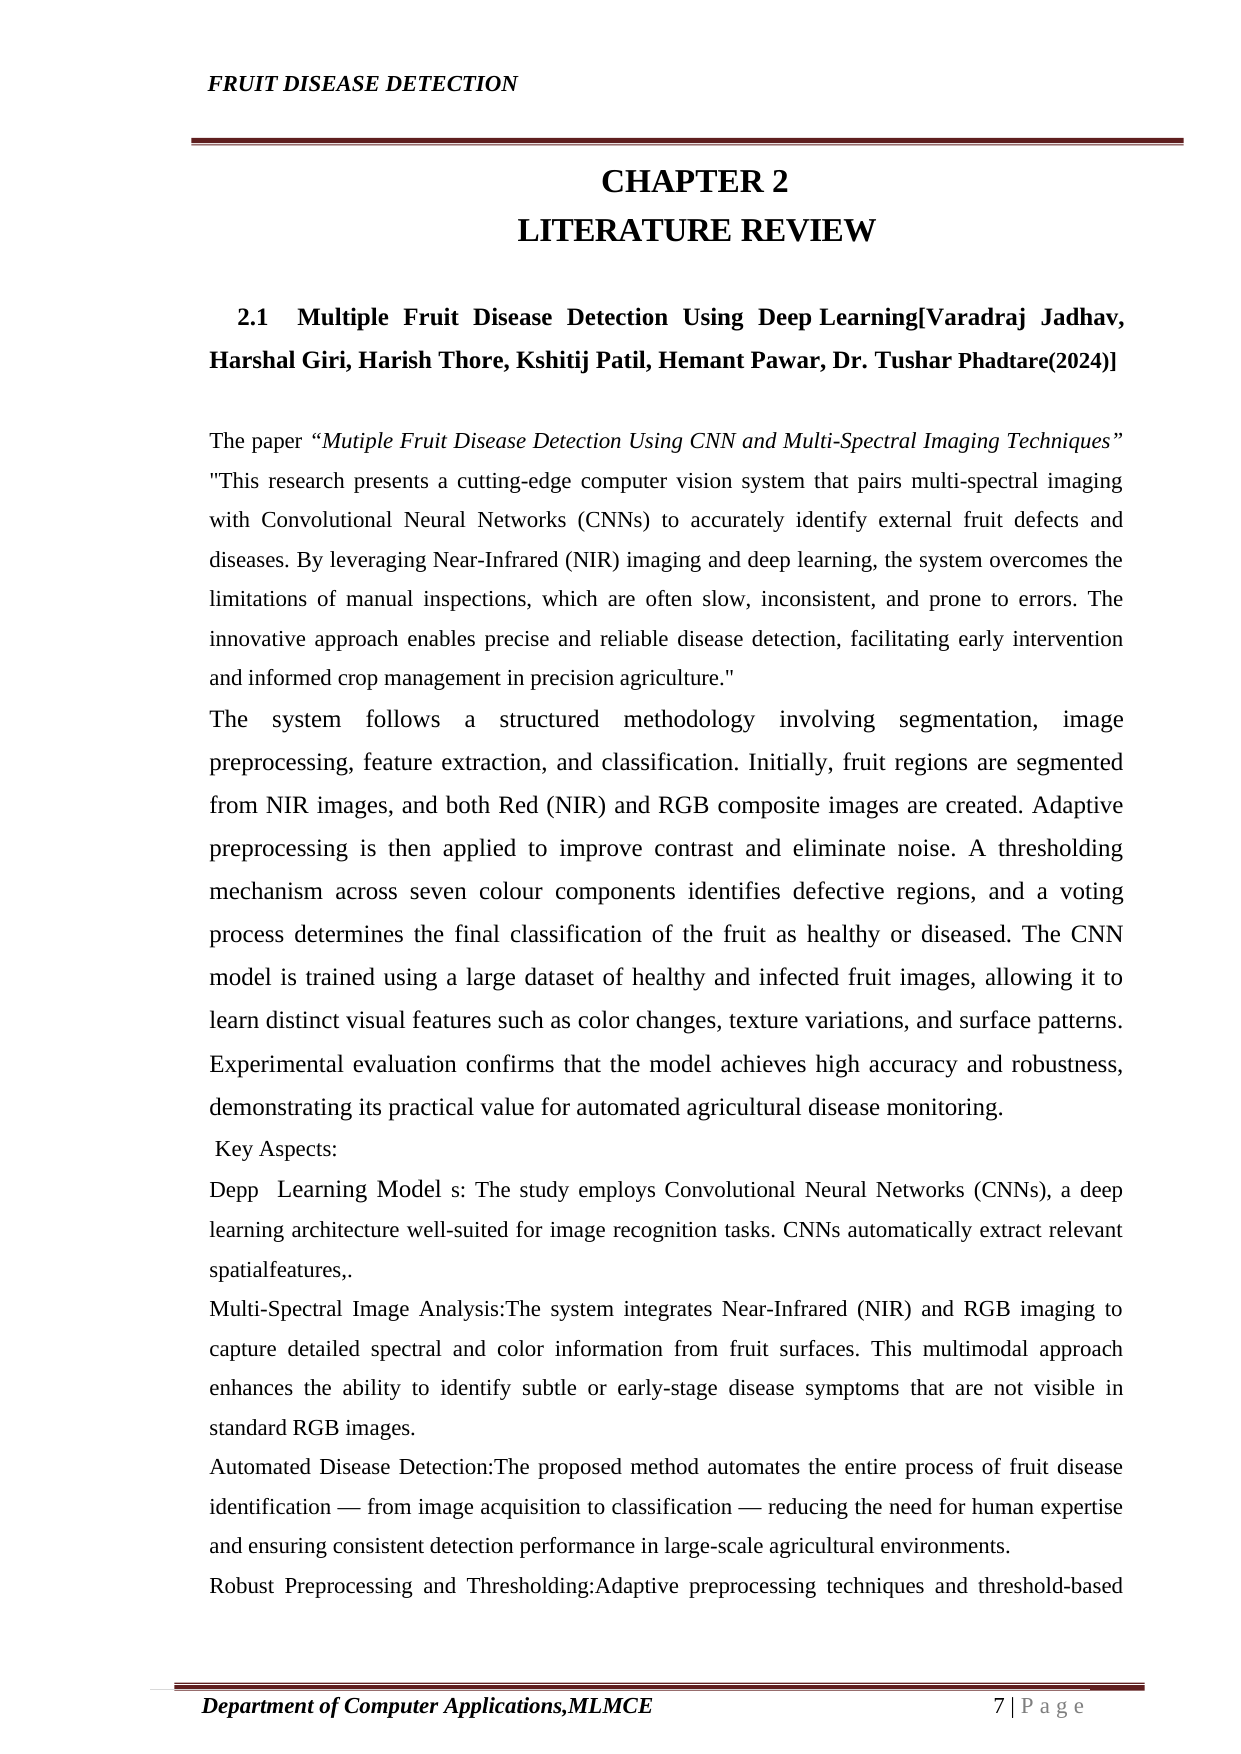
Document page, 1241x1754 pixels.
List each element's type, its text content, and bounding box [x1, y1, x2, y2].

text CHAPTER 2 [209, 161, 1124, 199]
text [209, 1572, 1124, 1598]
text Multi-Spectral Image Analysis:The system integrates Near-Infrared (NIR) and RGB imaging to capture detailed spectral and color information from fruit surfaces. This multimodal approach enhances the ability to identify subtle or early-stage disease symptoms that are not visible in standard RGB images. [209, 1295, 1124, 1440]
text Key Aspects: [209, 1135, 1124, 1161]
text Automated Disease Detection:The proposed method automates the entire process of fruit disease identification — from image acquisition to classification — reducing the need for human expertise and ensuring consistent detection performance in large-scale agricultural environments. [209, 1453, 1124, 1558]
text The paper “Mutiple Fruit Disease Detection Using CNN and Multi-Spectral Imaging Techniques” "This research presents a cutting-edge computer vision system that pairs multi-spectral imaging with Convolutional Neural Networks (CNNs) to accurately identify external fruit defects and diseases. By leveraging Near-Infrared (NIR) imaging and deep learning, the system overcomes the limitations of manual inspections, which are often slow, inconsistent, and prone to errors. The innovative approach enables precise and reliable disease detection, facilitating early intervention and informed crop management in precision agriculture." [209, 427, 1124, 691]
text The system follows a structured methodology involving segmentation, image preprocessing, feature extraction, and classification. Initially, fruit regions are segmented from NIR images, and both Red (NIR) and RGB composite images are created. Adaptive preprocessing is then applied to improve contrast and eliminate noise. A thresholding mechanism across seven colour components identifies defective regions, and a voting process determines the final classification of the fruit as healthy or diseased. The CNN model is trained using a large dataset of healthy and infected fruit images, allowing it to learn distinct visual features such as color changes, texture variations, and surface patterns. Experimental evaluation confirms that the model achieves high accuracy and robustness, demonstrating its practical value for automated agricultural disease monitoring. [209, 704, 1124, 1121]
text 2.1 Multiple Fruit Disease Detection Using Deep Learning[Varadraj Jadhav, Harshal Giri, Harish Thore, Kshitij Patil, Hemant Pawar, Dr. Tushar Phadtare(2024)] [209, 302, 1124, 373]
text Depp Learning Model s: The study employs Convolutional Neural Networks (CNNs), a deep learning architecture well-suited for image recognition tasks. CNNs automatically extract relevant spatialfeatures,. [209, 1174, 1124, 1282]
text LITERATURE REVIEW [209, 211, 1124, 249]
